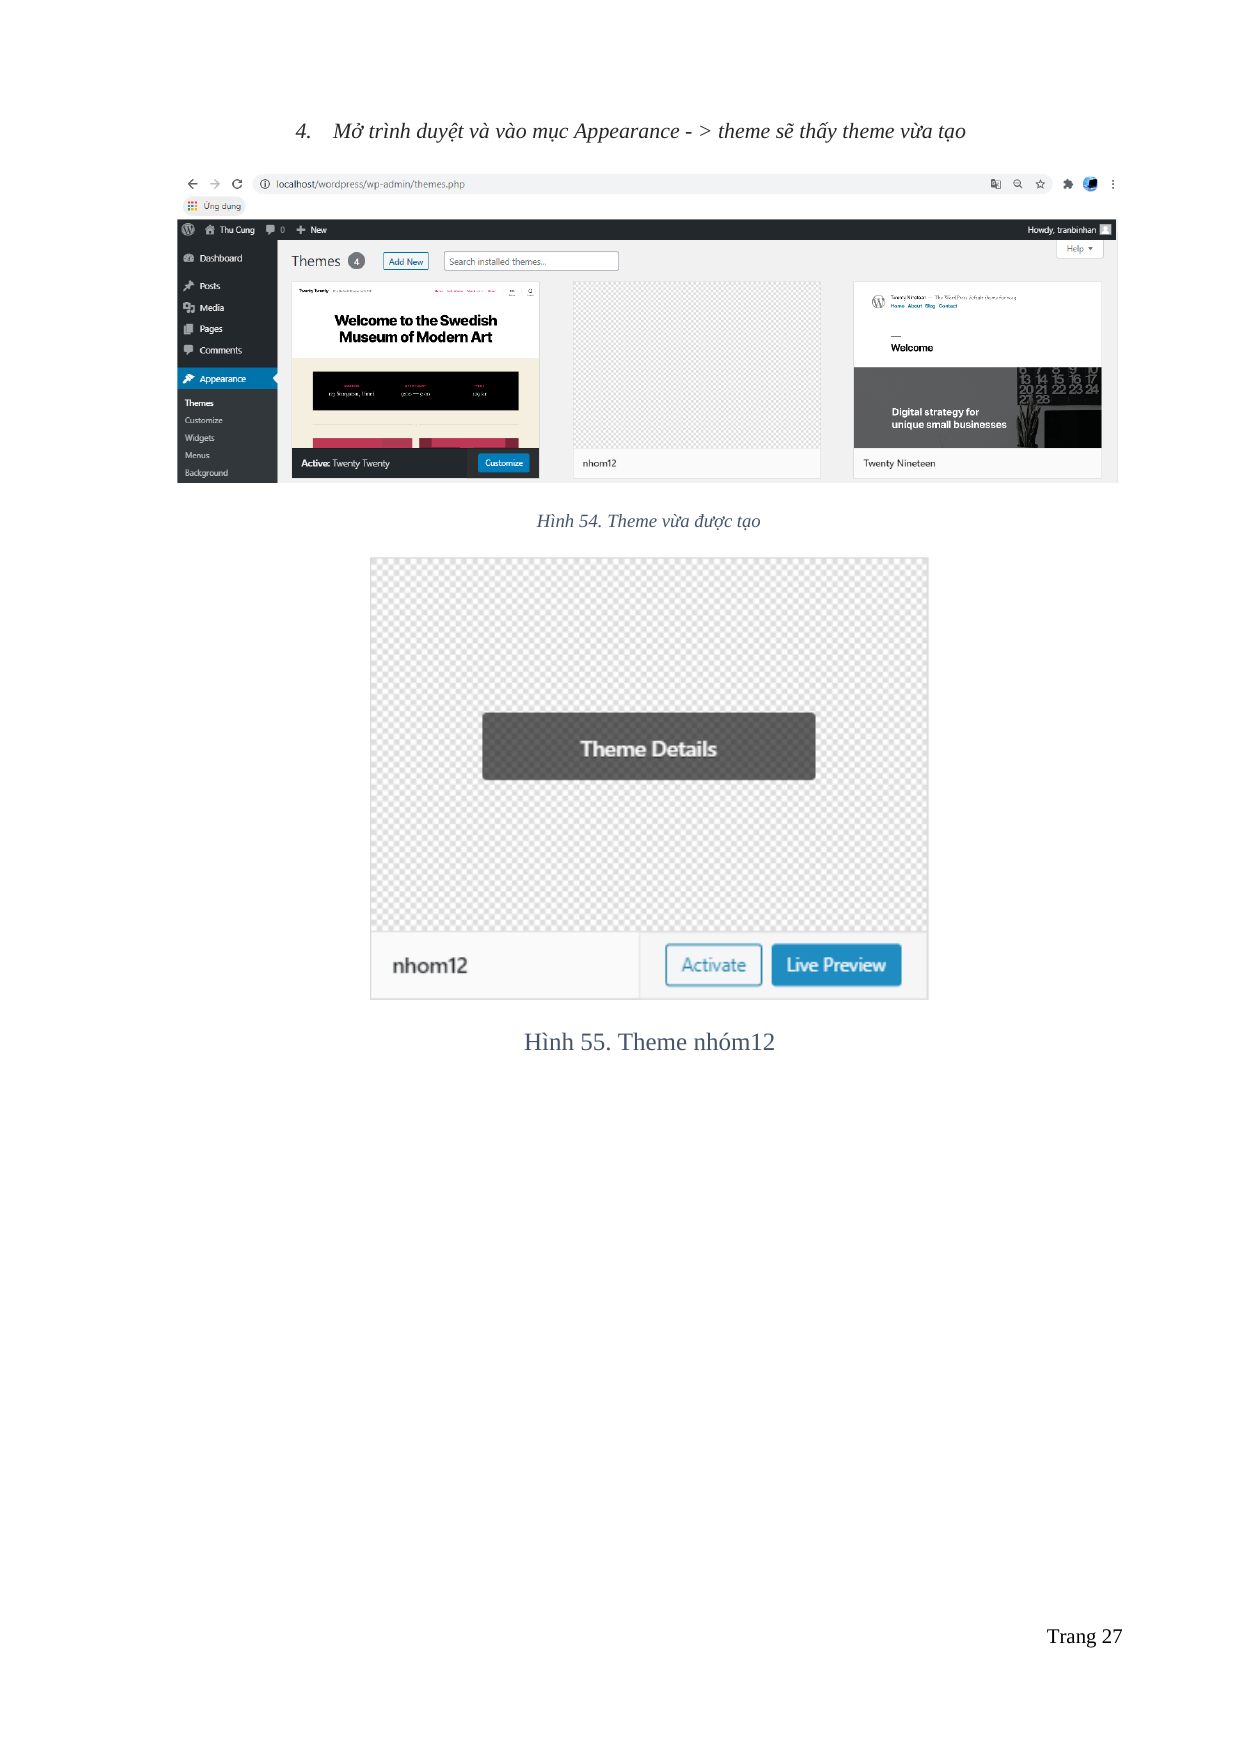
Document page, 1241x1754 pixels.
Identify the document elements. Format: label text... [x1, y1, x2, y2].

picture [184, 375, 193, 383]
text Hình 55. Theme nhóm12 [177, 1027, 1122, 1055]
subtitle Mở trình duyệt và vào mục Appearance - > theme sẽ thấy theme vừa tạo [295, 118, 1122, 143]
picture [370, 557, 930, 1000]
text Hình 54. Theme vừa được tạo [177, 510, 1122, 532]
picture [177, 172, 1118, 483]
